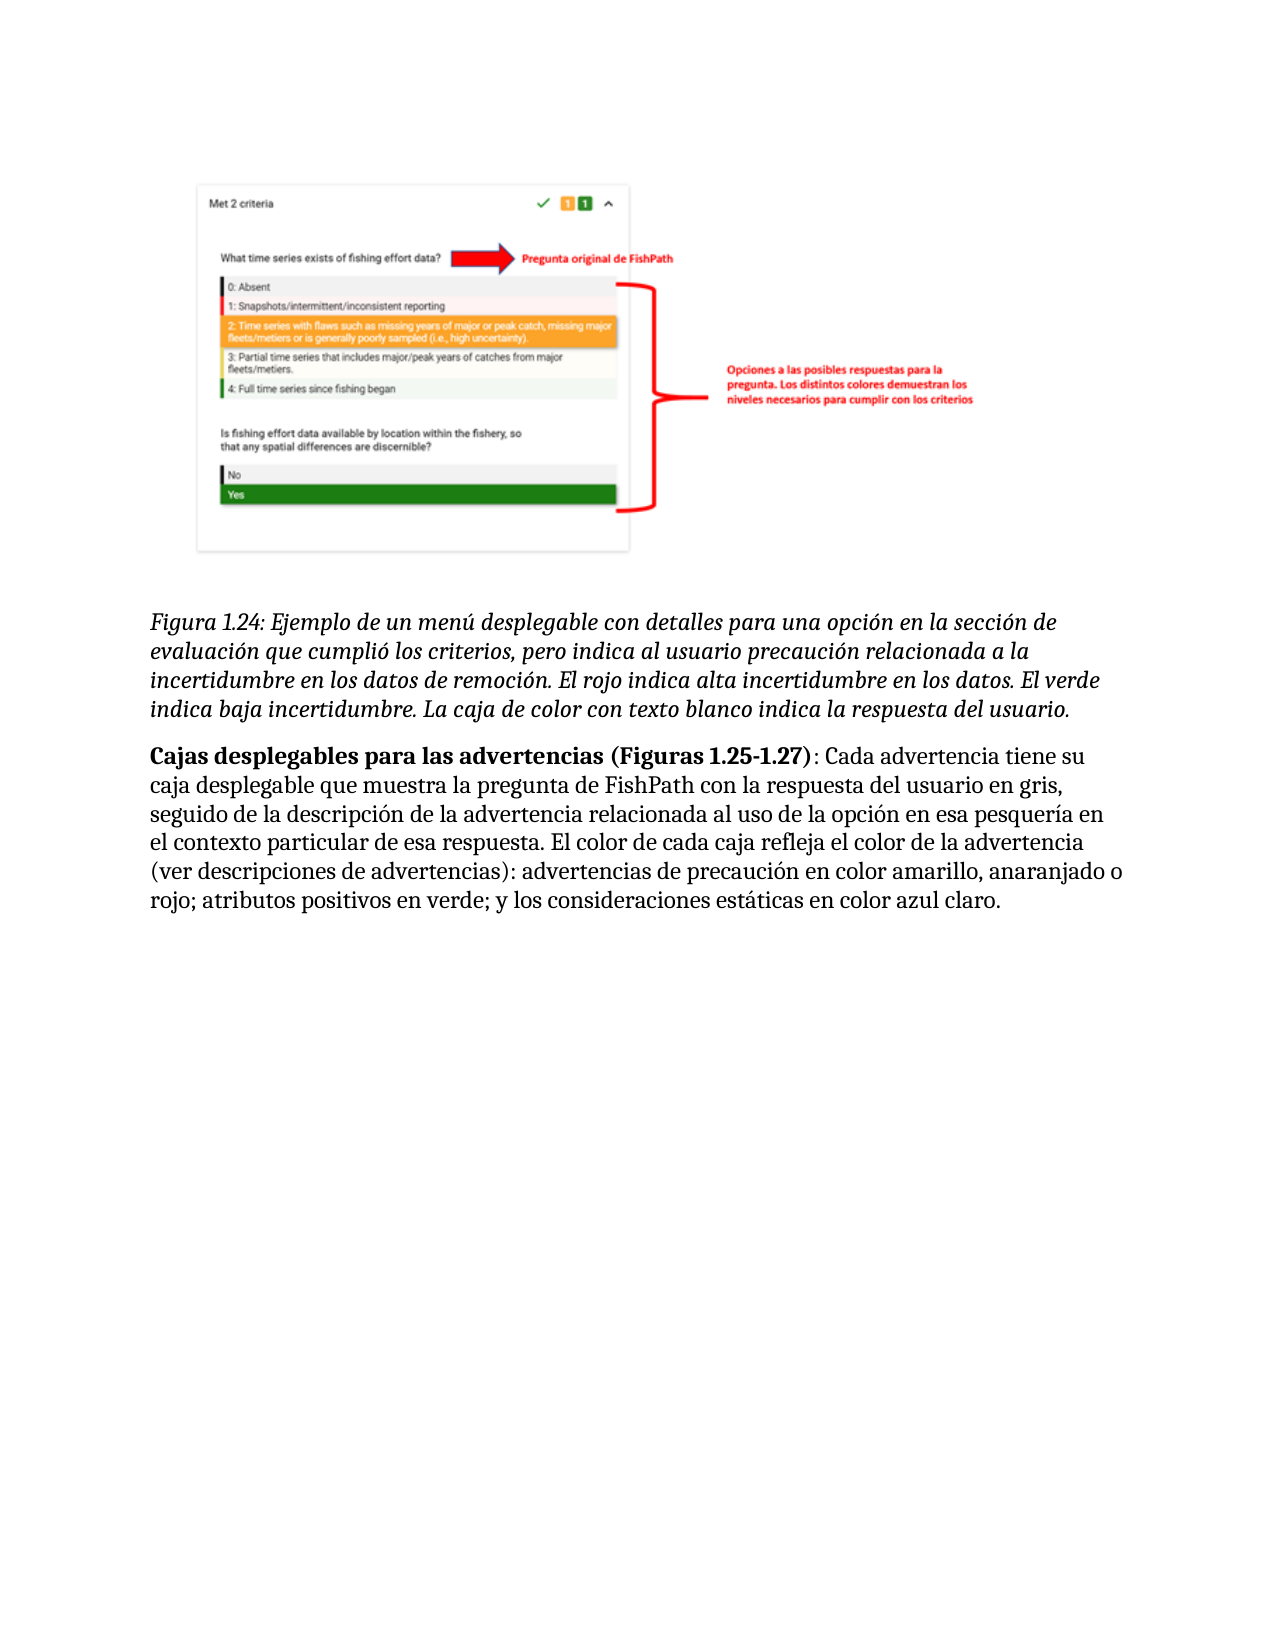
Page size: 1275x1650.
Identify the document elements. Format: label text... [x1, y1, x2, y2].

text Figura 1.24: Ejemplo de un menú desplegable con detalles para una opción en la sección de evaluación que cumplió los criterios, pero indica al usuario precaución relacionada a la incertidumbre en los datos de remoción. El rojo indica alta incertidumbre en los datos. El verde indica baja incertidumbre. La caja de color con texto blanco indica la respuesta del usuario. [150, 608, 1125, 723]
text Cajas desplegables para las advertencias (Figuras 1.25-1.27): Cada advertencia tiene su caja desplegable que muestra la pregunta de FishPath con la respuesta del usuario en gris, seguido de la descripción de la advertencia relacionada al uso de la opción en esa pesquería en el contexto particular de esa respuesta. El color de cada caja refleja el color de la advertencia (ver descripciones de advertencias): advertencias de precaución en color amarillo, anaranjado o rojo; atributos positivos en verde; y los consideraciones estáticas en color azul claro. [150, 742, 1125, 914]
picture [168, 150, 1044, 588]
